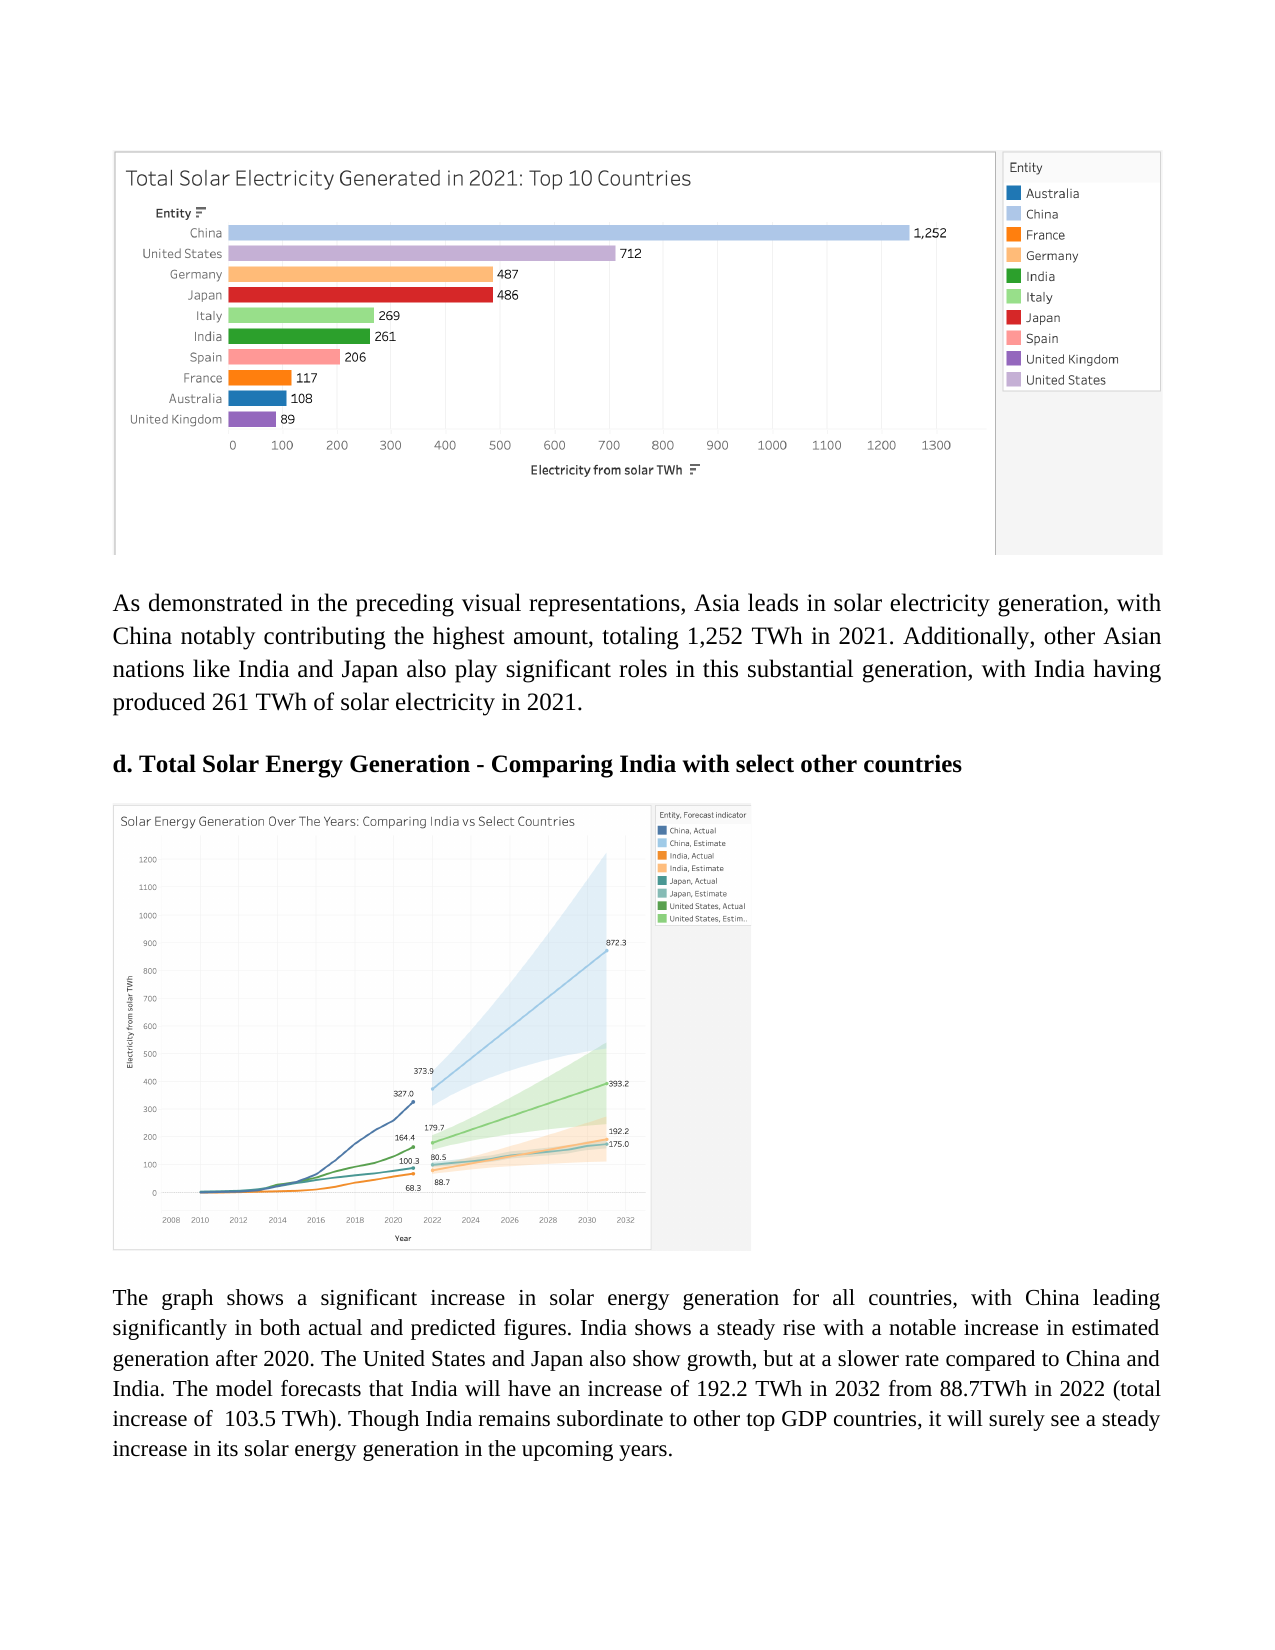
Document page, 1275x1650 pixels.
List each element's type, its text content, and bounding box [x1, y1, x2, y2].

text The graph shows a significant increase in solar energy generation for all countries, with China leading significantly in both actual and predicted figures. India shows a steady rise with a notable increase in estimated generation after 2020. The United States and Japan also show growth, but at a slower rate compared to China and India. The model forecasts that India will have an increase of 192.2 TWh in 2032 from 88.7TWh in 2022 (total increase of 103.5 TWh). Though India remains subordinate to other top GDP countries, it will surely see a steady increase in its solar energy generation in the upcoming years. [112, 1284, 1162, 1462]
subtitle d. Total Solar Energy Generation - Comparing India with select other countries [112, 749, 1162, 778]
picture [112, 803, 752, 1251]
text As demonstrated in the preceding visual representations, Asia leads in solar electricity generation, with China notably contributing the highest amount, totaling 1,252 TWh in 2021. Additionally, other Asian nations like India and Japan also play significant roles in this substantial generation, with India having produced 261 TWh of solar electricity in 2021. [112, 588, 1162, 716]
picture [112, 150, 1163, 555]
